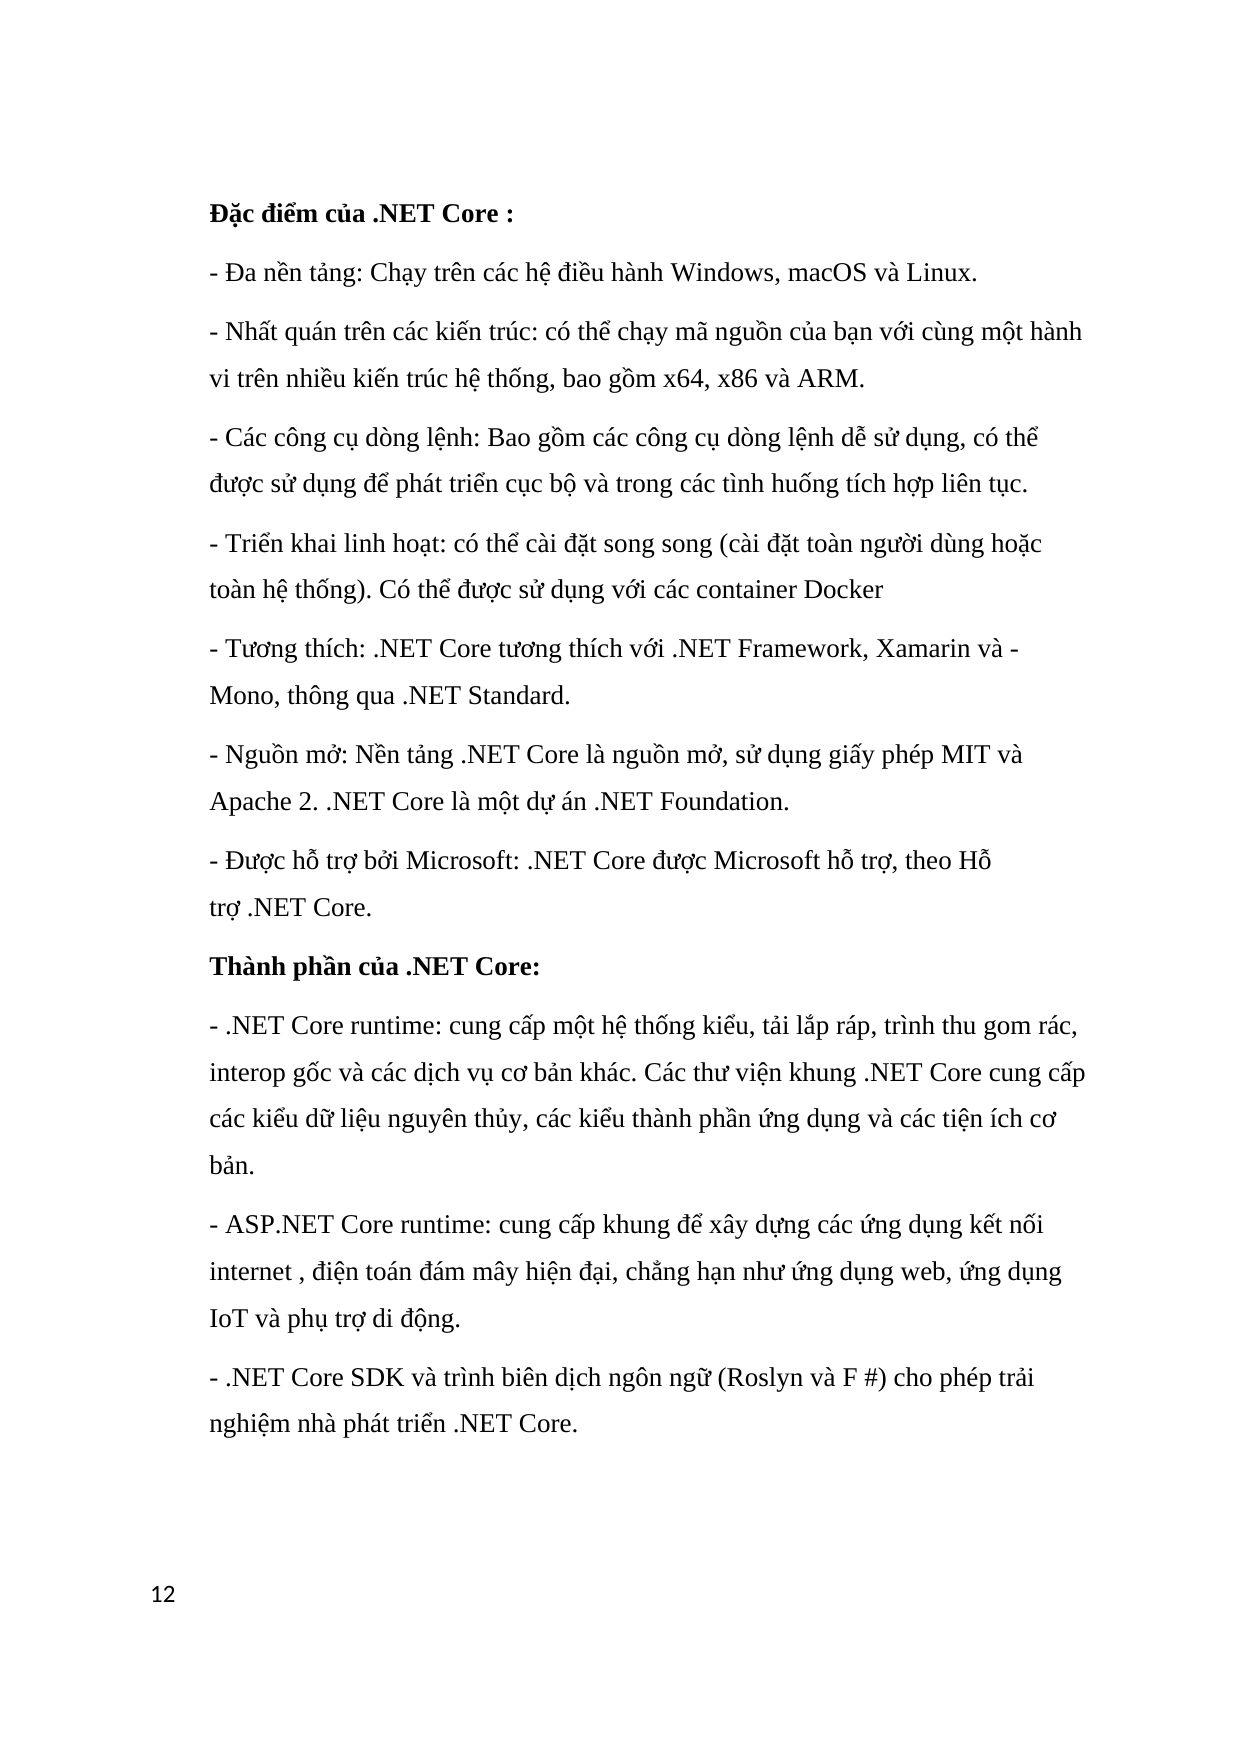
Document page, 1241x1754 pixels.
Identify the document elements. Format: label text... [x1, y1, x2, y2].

text - .NET Core SDK và trình biên dịch ngôn ngữ (Roslyn và F #) cho phép trải nghiệm nhà phát triển .NET Core. [209, 1361, 1090, 1439]
text - Tương thích: .NET Core tương thích với .NET Framework, Xamarin và - Mono, thông qua .NET Standard. [209, 632, 1090, 710]
list Đặc điểm của .NET Core : [209, 197, 1090, 228]
text - Triển khai linh hoạt: có thể cài đặt song song (cài đặt toàn người dùng hoặc toàn hệ thống). Có thể được sử dụng với các container Docker [209, 527, 1090, 604]
text - Nguồn mở: Nền tảng .NET Core là nguồn mở, sử dụng giấy phép MIT và Apache 2. .NET Core là một dự án .NET Foundation. [209, 738, 1090, 816]
text - Các công cụ dòng lệnh: Bao gồm các công cụ dòng lệnh dễ sử dụng, có thể được sử dụng để phát triển cục bộ và trong các tình huống tích hợp liên tục. [209, 421, 1090, 499]
text - Được hỗ trợ bởi Microsoft: .NET Core được Microsoft hỗ trợ, theo Hỗ trợ .NET Core. [209, 844, 1090, 922]
text Thành phần của .NET Core: [209, 950, 1090, 981]
text - ASP.NET Core runtime: cung cấp khung để xây dựng các ứng dụng kết nối internet , điện toán đám mây hiện đại, chẳng hạn như ứng dụng web, ứng dụng IoT và phụ trợ di động. [209, 1208, 1090, 1333]
text - .NET Core runtime: cung cấp một hệ thống kiểu, tải lắp ráp, trình thu gom rác, interop gốc và các dịch vụ cơ bản khác. Các thư viện khung .NET Core cung cấp các kiểu dữ liệu nguyên thủy, các kiểu thành phần ứng dụng và các tiện ích cơ bản. [209, 1009, 1090, 1180]
text - Đa nền tảng: Chạy trên các hệ điều hành Windows, macOS và Linux. [179, 256, 1090, 287]
text - Nhất quán trên các kiến ​​trúc: có thể chạy mã nguồn của bạn với cùng một hành vi trên nhiều kiến ​​trúc hệ thống, bao gồm x64, x86 và ARM. [209, 315, 1090, 393]
